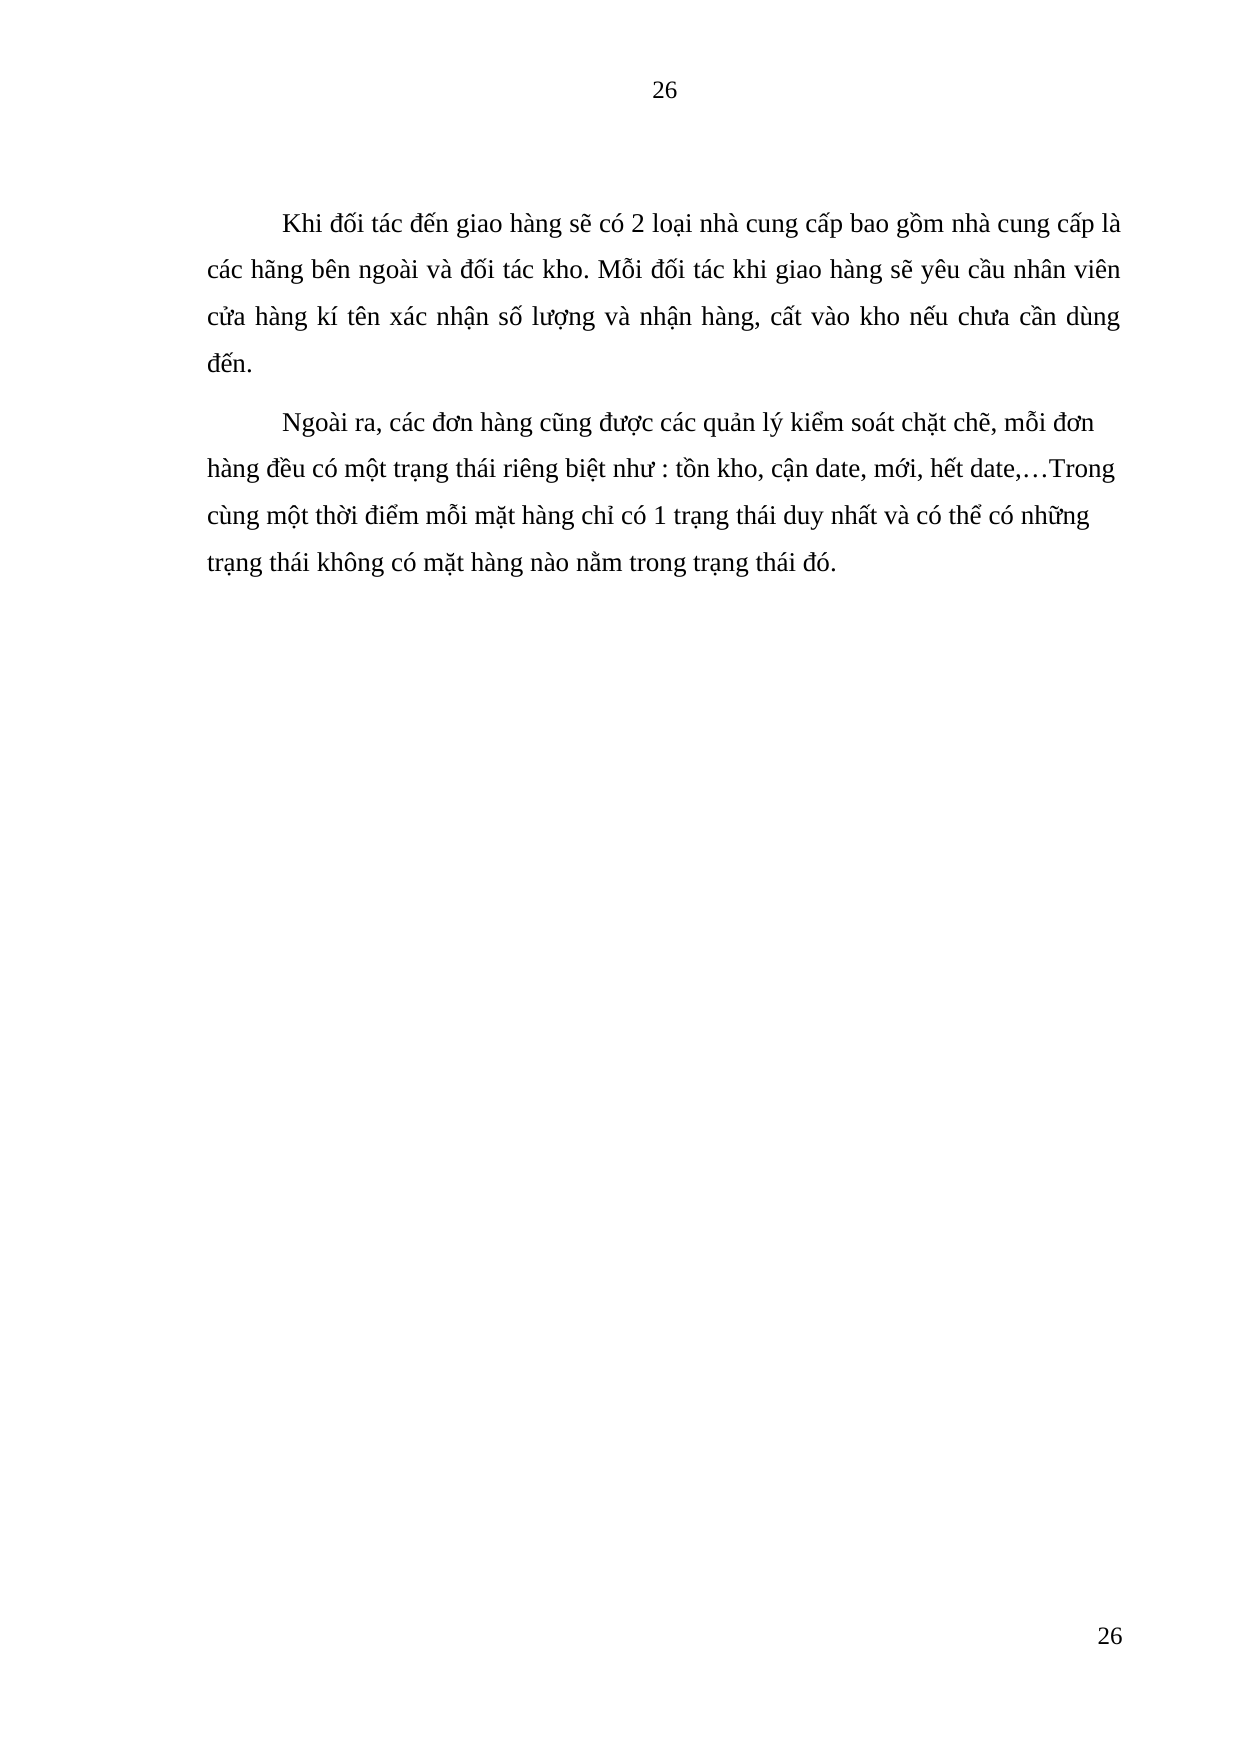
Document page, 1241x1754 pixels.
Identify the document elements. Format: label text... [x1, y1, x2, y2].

text Ngoài ra, các đơn hàng cũng được các quản lý kiểm soát chặt chẽ, mỗi đơn hàng đều có một trạng thái riêng biệt như : tồn kho, cận date, mới, hết date,…Trong cùng một thời điểm mỗi mặt hàng chỉ có 1 trạng thái duy nhất và có thể có những trạng thái không có mặt hàng nào nằm trong trạng thái đó. [207, 406, 1122, 577]
text Khi đối tác đến giao hàng sẽ có 2 loại nhà cung cấp bao gồm nhà cung cấp là các hãng bên ngoài và đối tác kho. Mỗi đối tác khi giao hàng sẽ yêu cầu nhân viên cửa hàng kí tên xác nhận số lượng và nhận hàng, cất vào kho nếu chưa cần dùng đến. [207, 207, 1122, 378]
